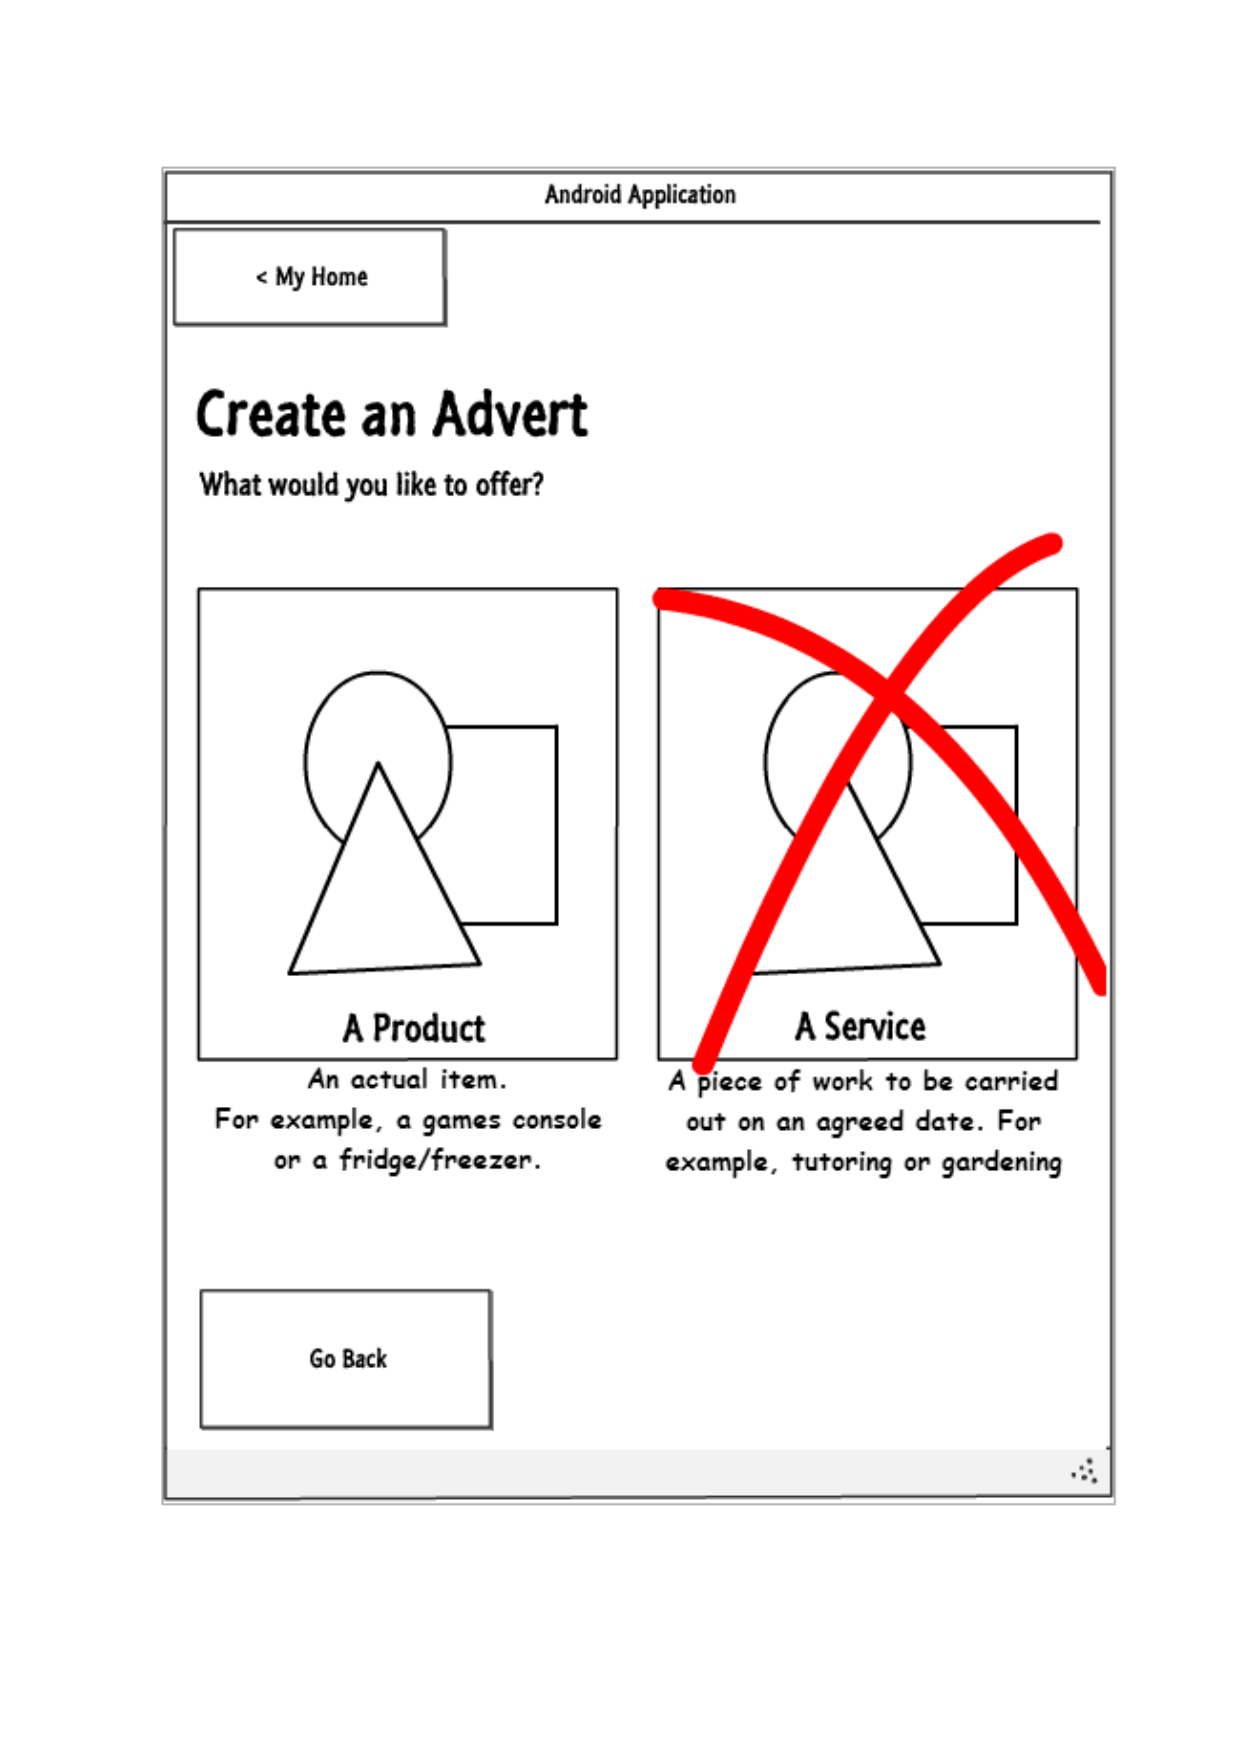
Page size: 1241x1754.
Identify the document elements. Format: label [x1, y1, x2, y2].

picture [150, 150, 1142, 1525]
